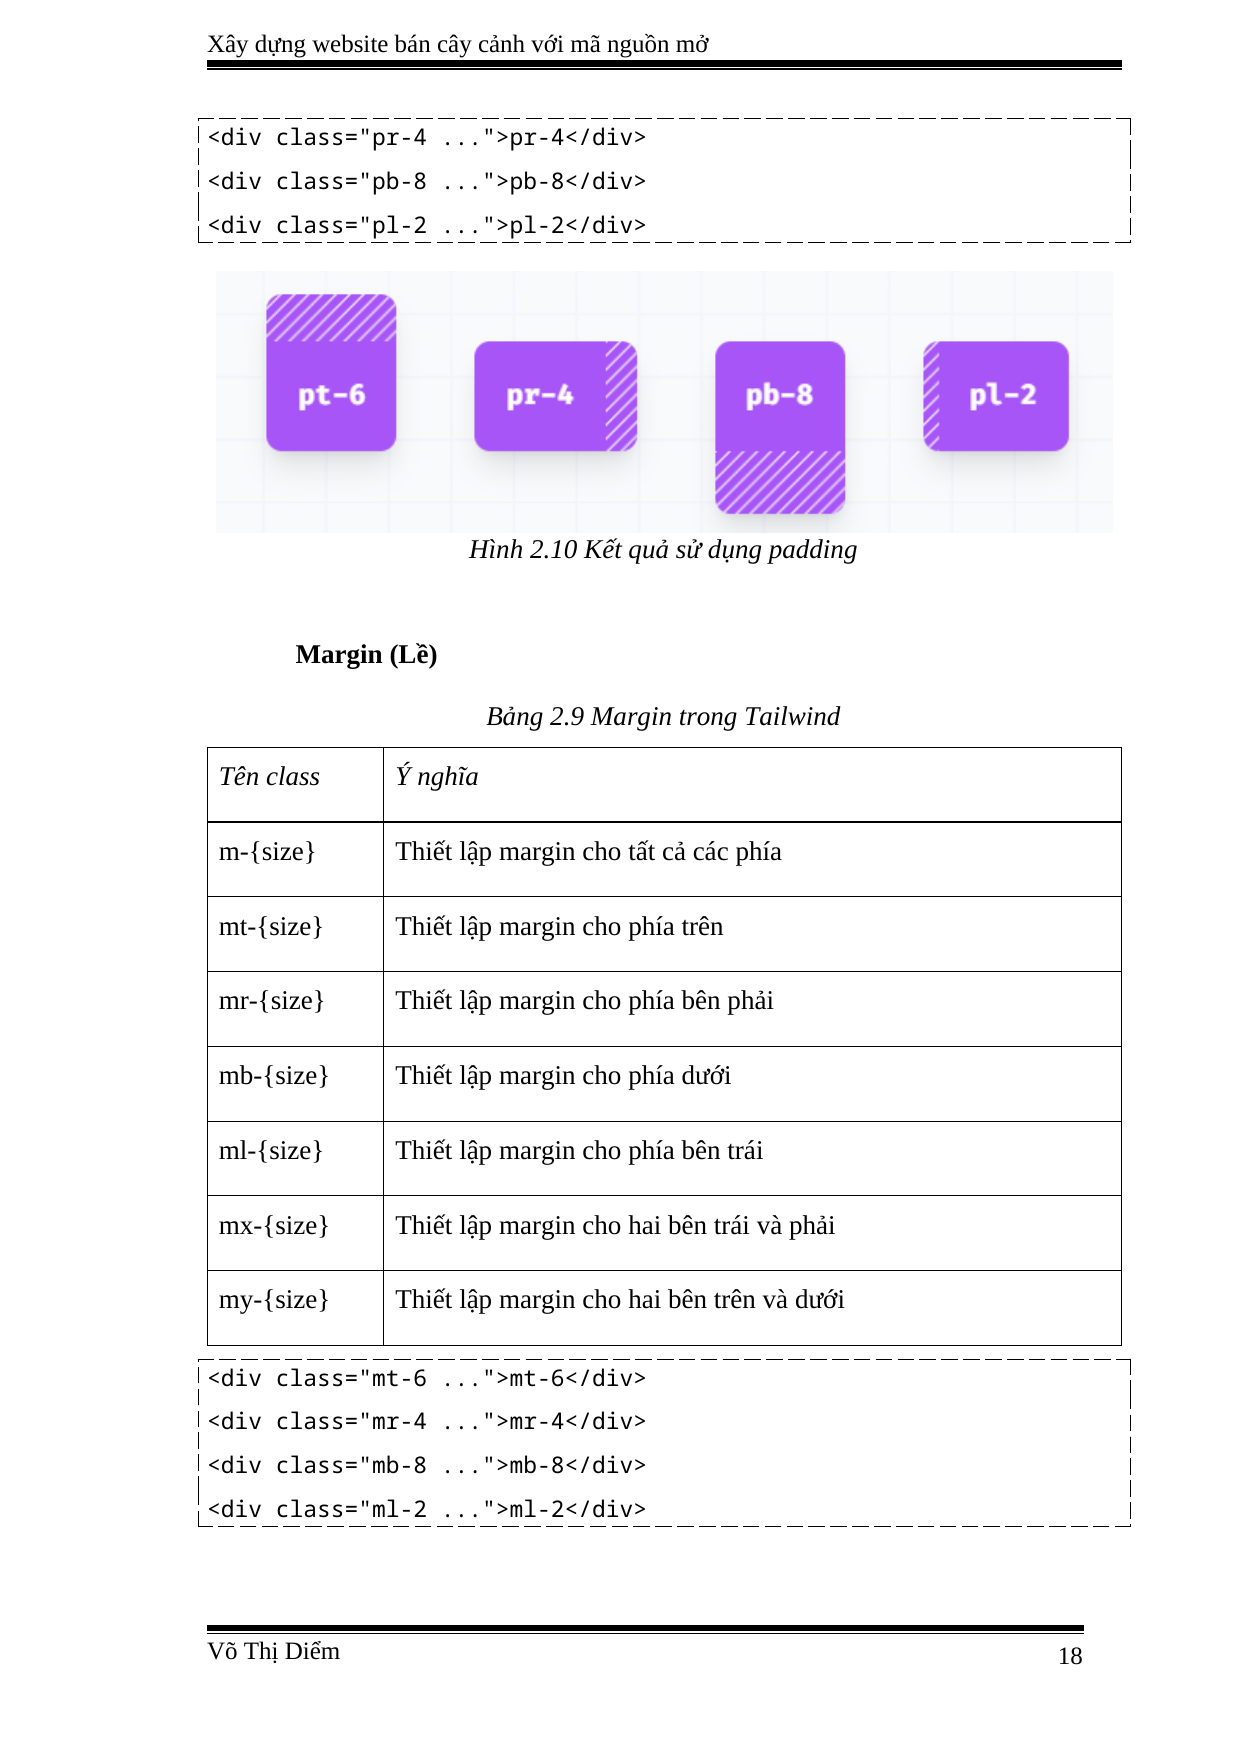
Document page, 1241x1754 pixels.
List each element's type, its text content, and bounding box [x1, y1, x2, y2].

table_cell Thiết lập margin cho phía trên [384, 897, 1121, 971]
text Margin (Lề) [207, 639, 1122, 670]
table_cell Thiết lập margin cho phía bên trái [384, 1122, 1121, 1195]
table_cell Thiết lập margin cho hai bên trái và phải [384, 1196, 1121, 1270]
table_cell ml-{size} [208, 1122, 383, 1195]
table_cell mb-{size} [208, 1047, 383, 1121]
picture [216, 271, 1113, 533]
table_cell Thiết lập margin cho tất cả các phía [384, 823, 1121, 896]
table_header Ý nghĩa [384, 748, 1121, 821]
table_header Tên class [208, 748, 383, 821]
table_cell mx-{size} [208, 1196, 383, 1270]
text <div class="pb-8 ...">pb-8</div> [197, 162, 1131, 196]
table_cell Thiết lập margin cho phía bên phải [384, 972, 1121, 1046]
text <div class="mr-4 ...">mr-4</div> [197, 1402, 1131, 1437]
text <div class="pl-2 ...">pl-2</div> [197, 206, 1131, 243]
text <div class="ml-2 ...">ml-2</div> [197, 1490, 1131, 1527]
table_cell mr-{size} [208, 972, 383, 1046]
text Bảng 2.9 Margin trong Tailwind [207, 700, 1122, 731]
table_cell Thiết lập margin cho hai bên trên và dưới [384, 1271, 1121, 1345]
table_cell my-{size} [208, 1271, 383, 1345]
text <div class="mt-6 ...">mt-6</div> [197, 1358, 1131, 1393]
table_cell mt-{size} [208, 897, 383, 971]
text <div class="mb-8 ...">mb-8</div> [197, 1446, 1131, 1480]
text <div class="pr-4 ...">pr-4</div> [197, 118, 1131, 152]
table_cell Thiết lập margin cho phía dưới [384, 1047, 1121, 1121]
table_cell m-{size} [208, 823, 383, 896]
